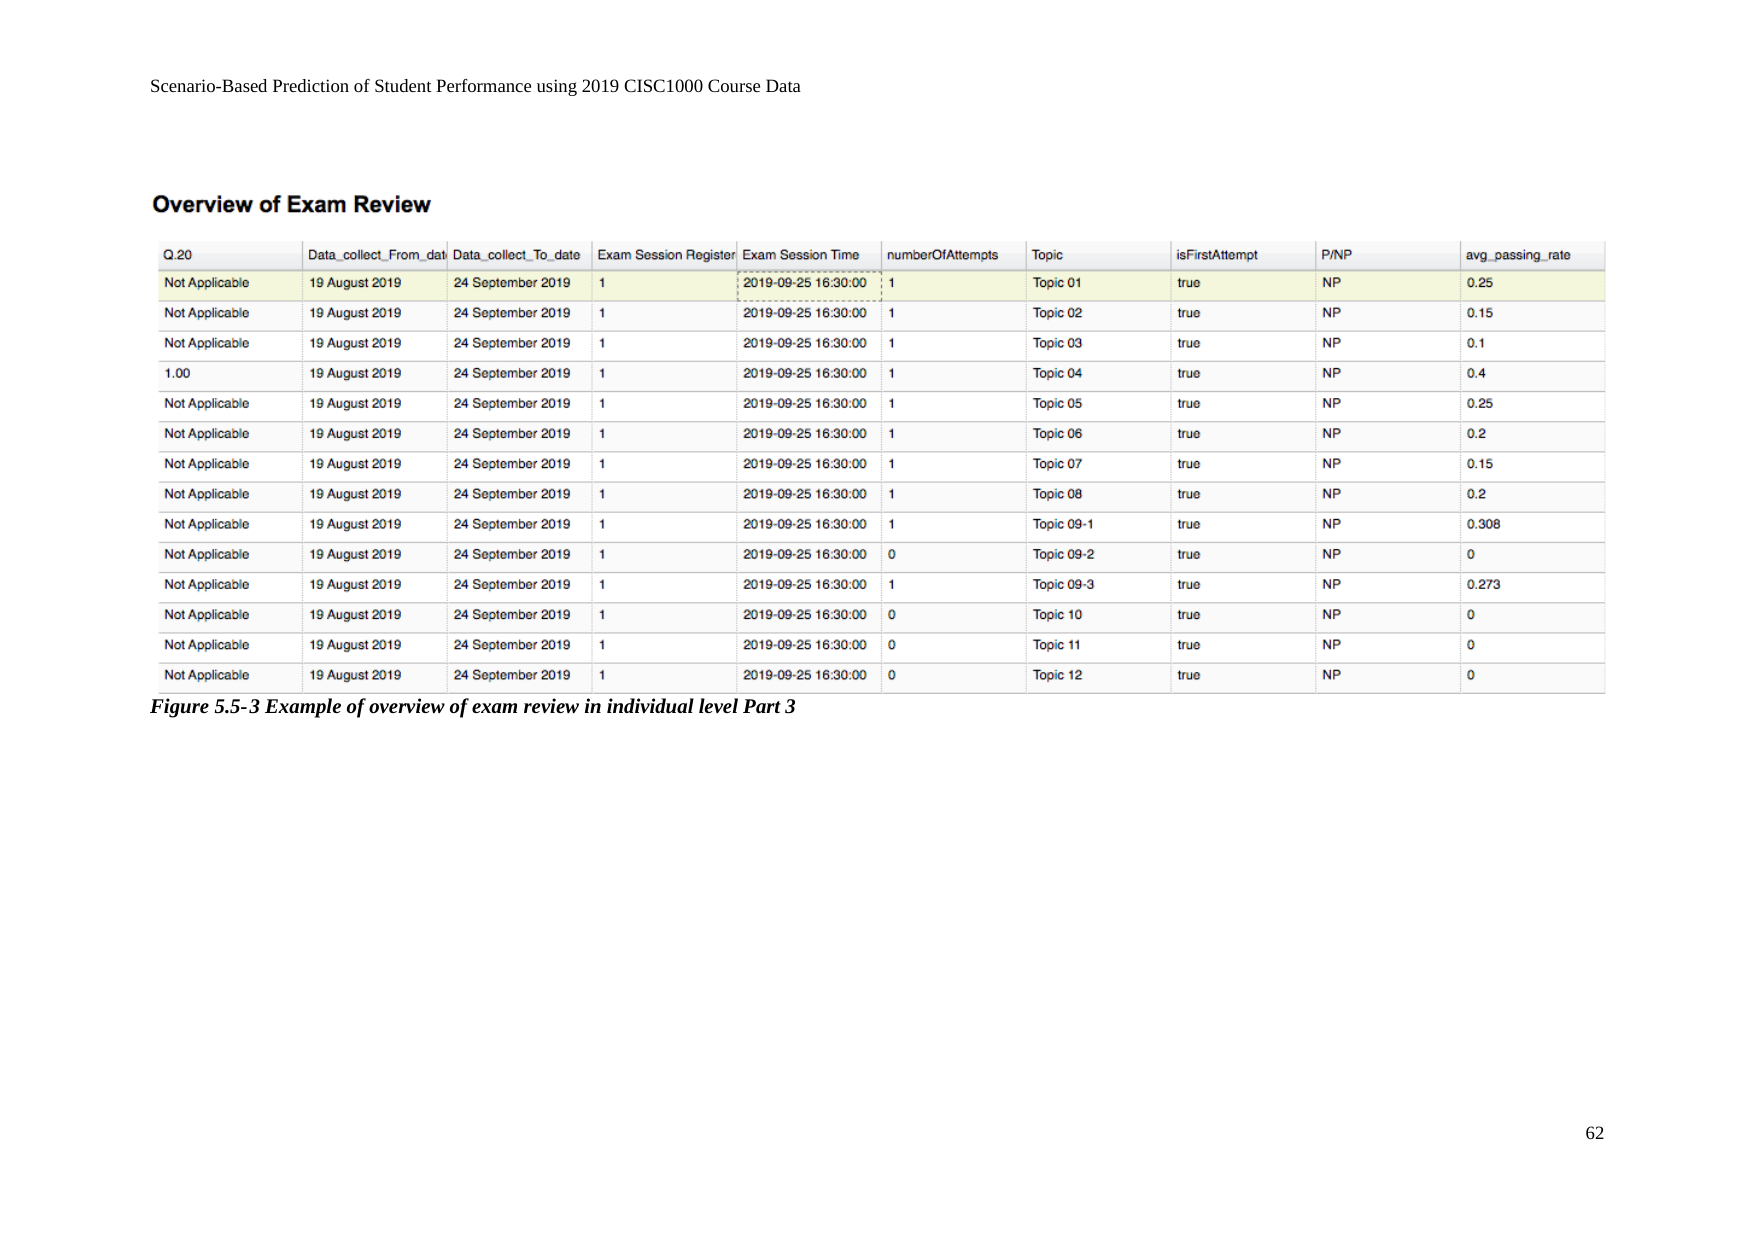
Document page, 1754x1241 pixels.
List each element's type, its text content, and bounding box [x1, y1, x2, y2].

text Figure 5.5-3 Example of overview of exam review in individual level Part 3 [150, 694, 1604, 718]
picture [150, 187, 1606, 694]
